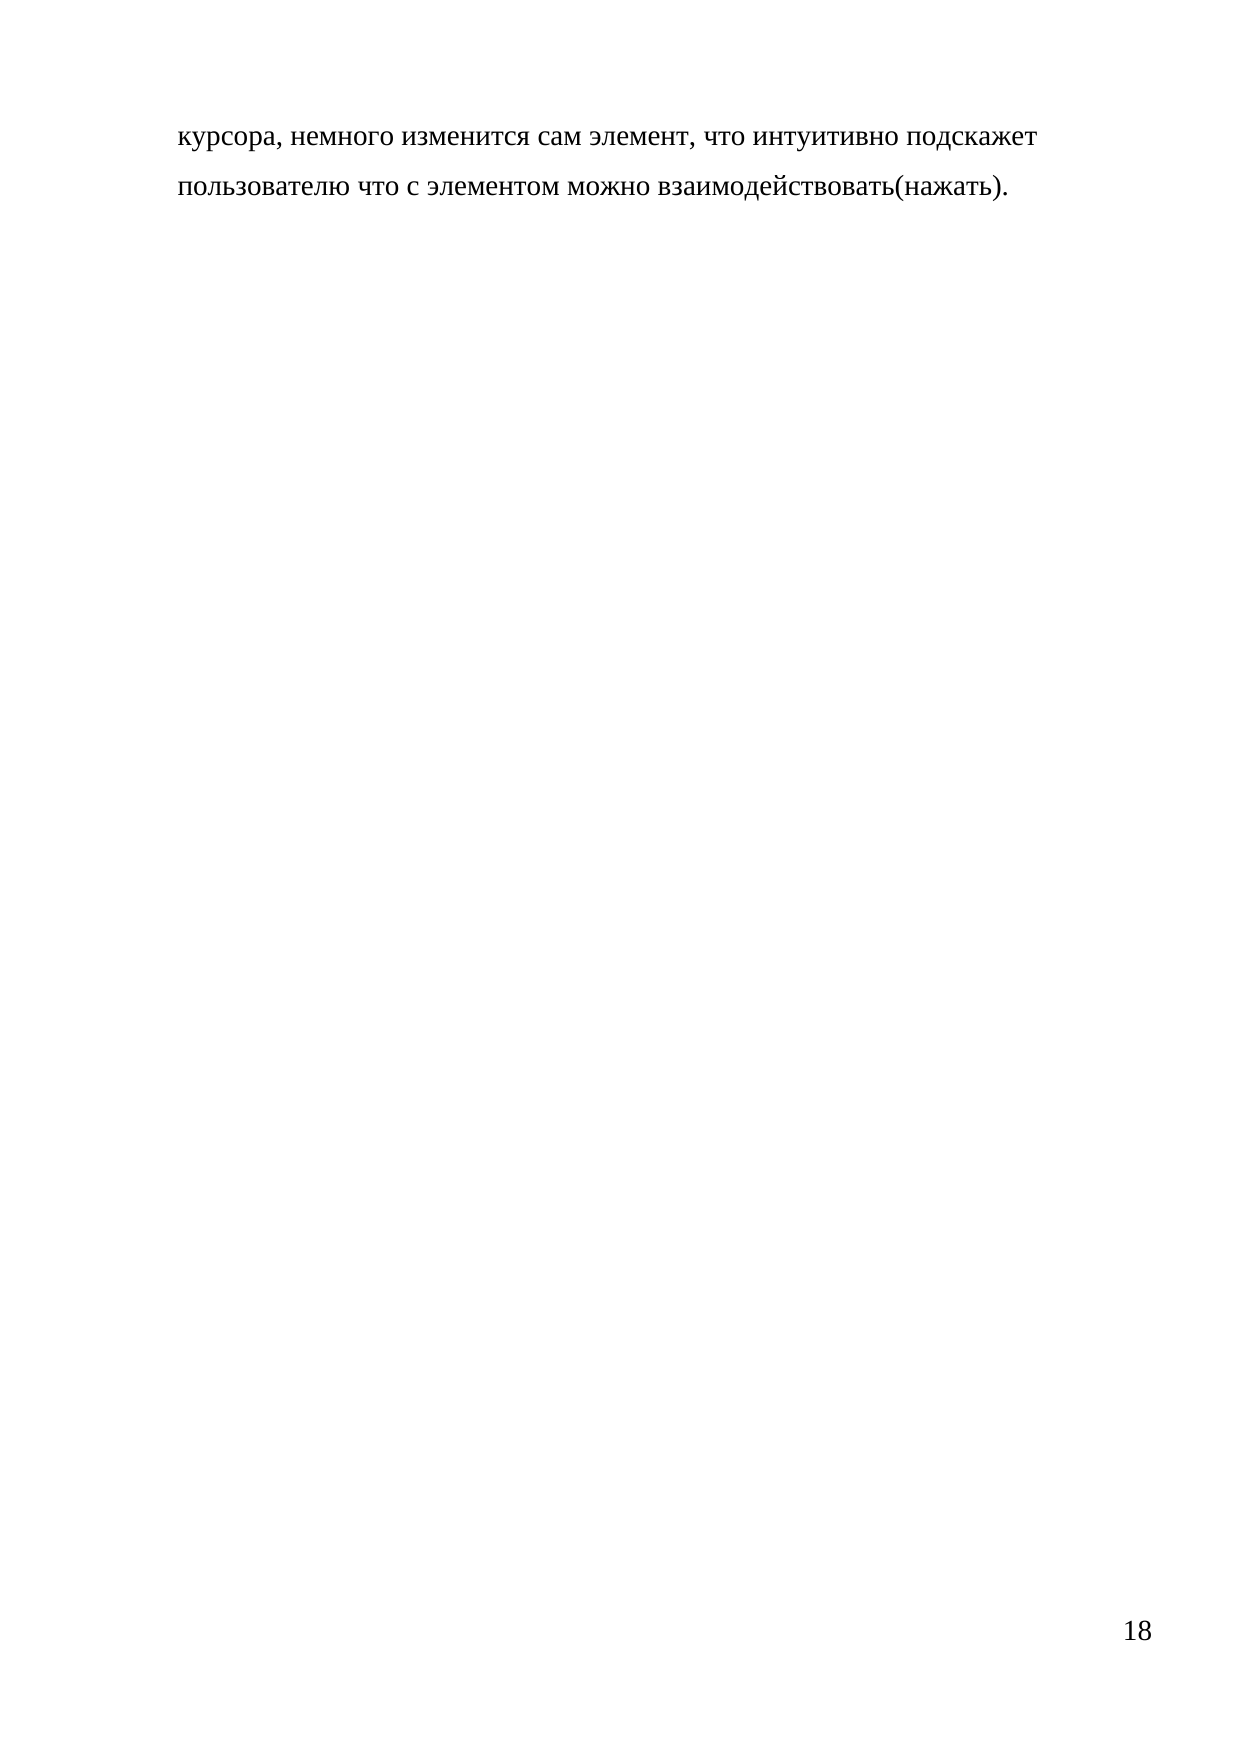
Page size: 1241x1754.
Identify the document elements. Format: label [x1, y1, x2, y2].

text [177, 118, 1152, 202]
